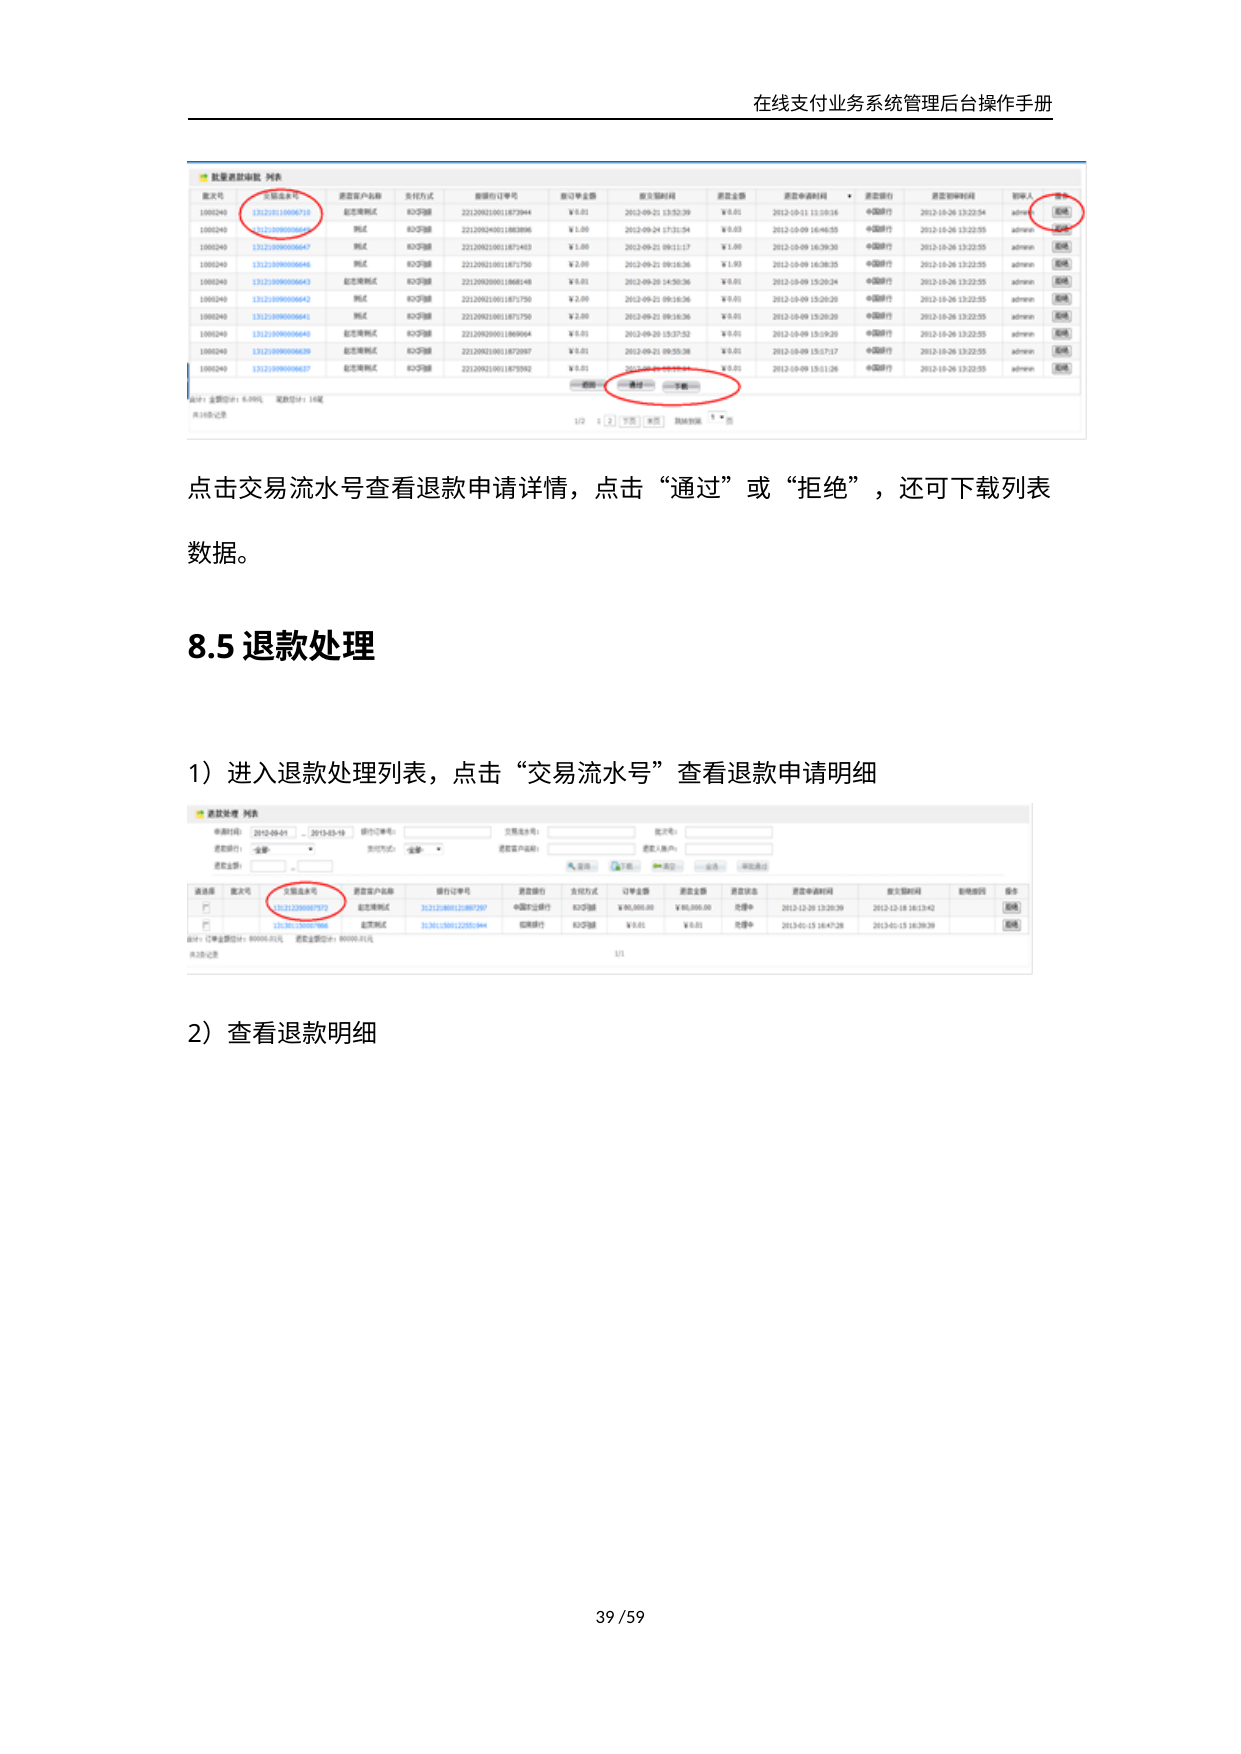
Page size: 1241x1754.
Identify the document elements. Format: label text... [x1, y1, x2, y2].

text 2）查看退款明细 [187, 999, 1053, 1064]
picture [187, 161, 1088, 441]
picture [187, 803, 1034, 976]
text 1）进入退款处理列表，点击“交易流水号”查看退款申请明细 [187, 739, 1053, 804]
text 点击交易流水号查看退款申请详情，点击“通过”或“拒绝”，还可下载列表数据。 [187, 454, 1053, 584]
subtitle 8.5退款处理 [187, 612, 1053, 677]
